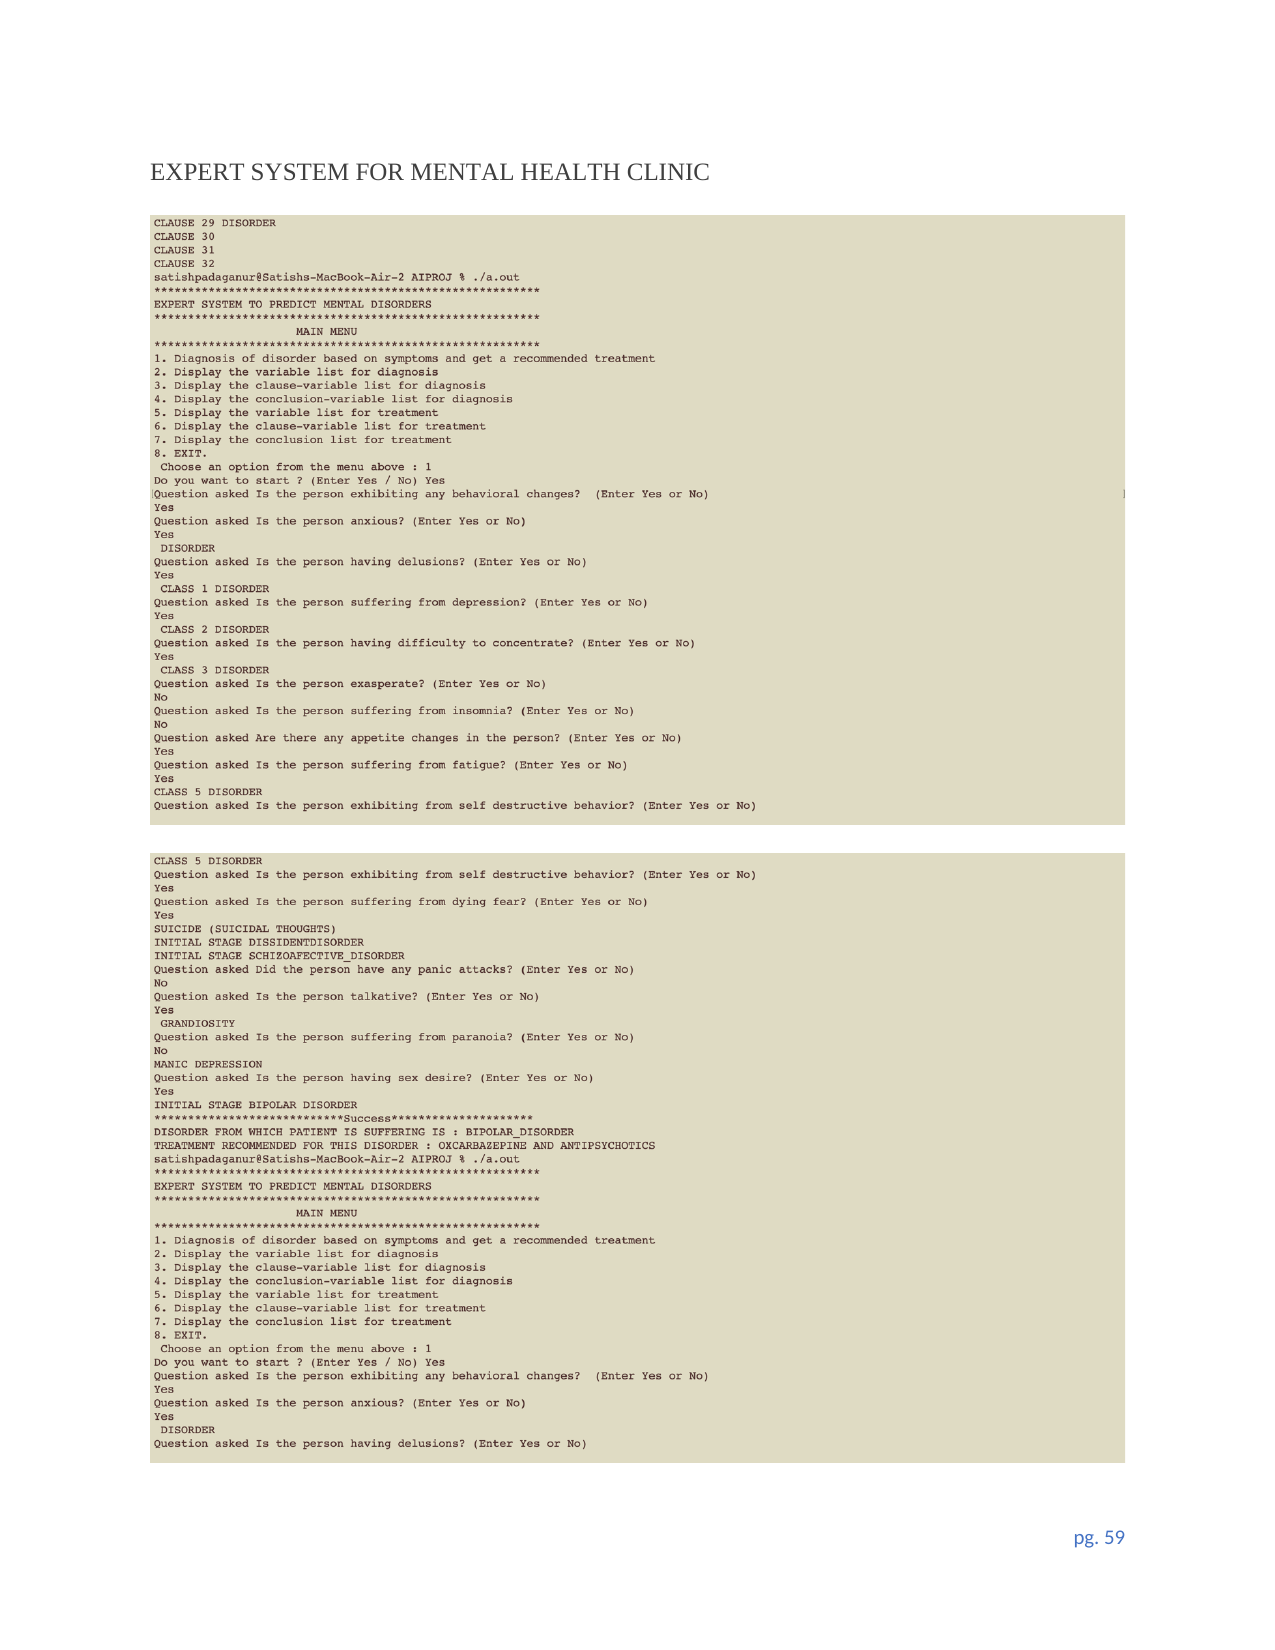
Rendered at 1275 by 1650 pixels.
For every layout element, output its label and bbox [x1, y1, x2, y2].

picture [150, 853, 1125, 1463]
picture [150, 215, 1125, 825]
